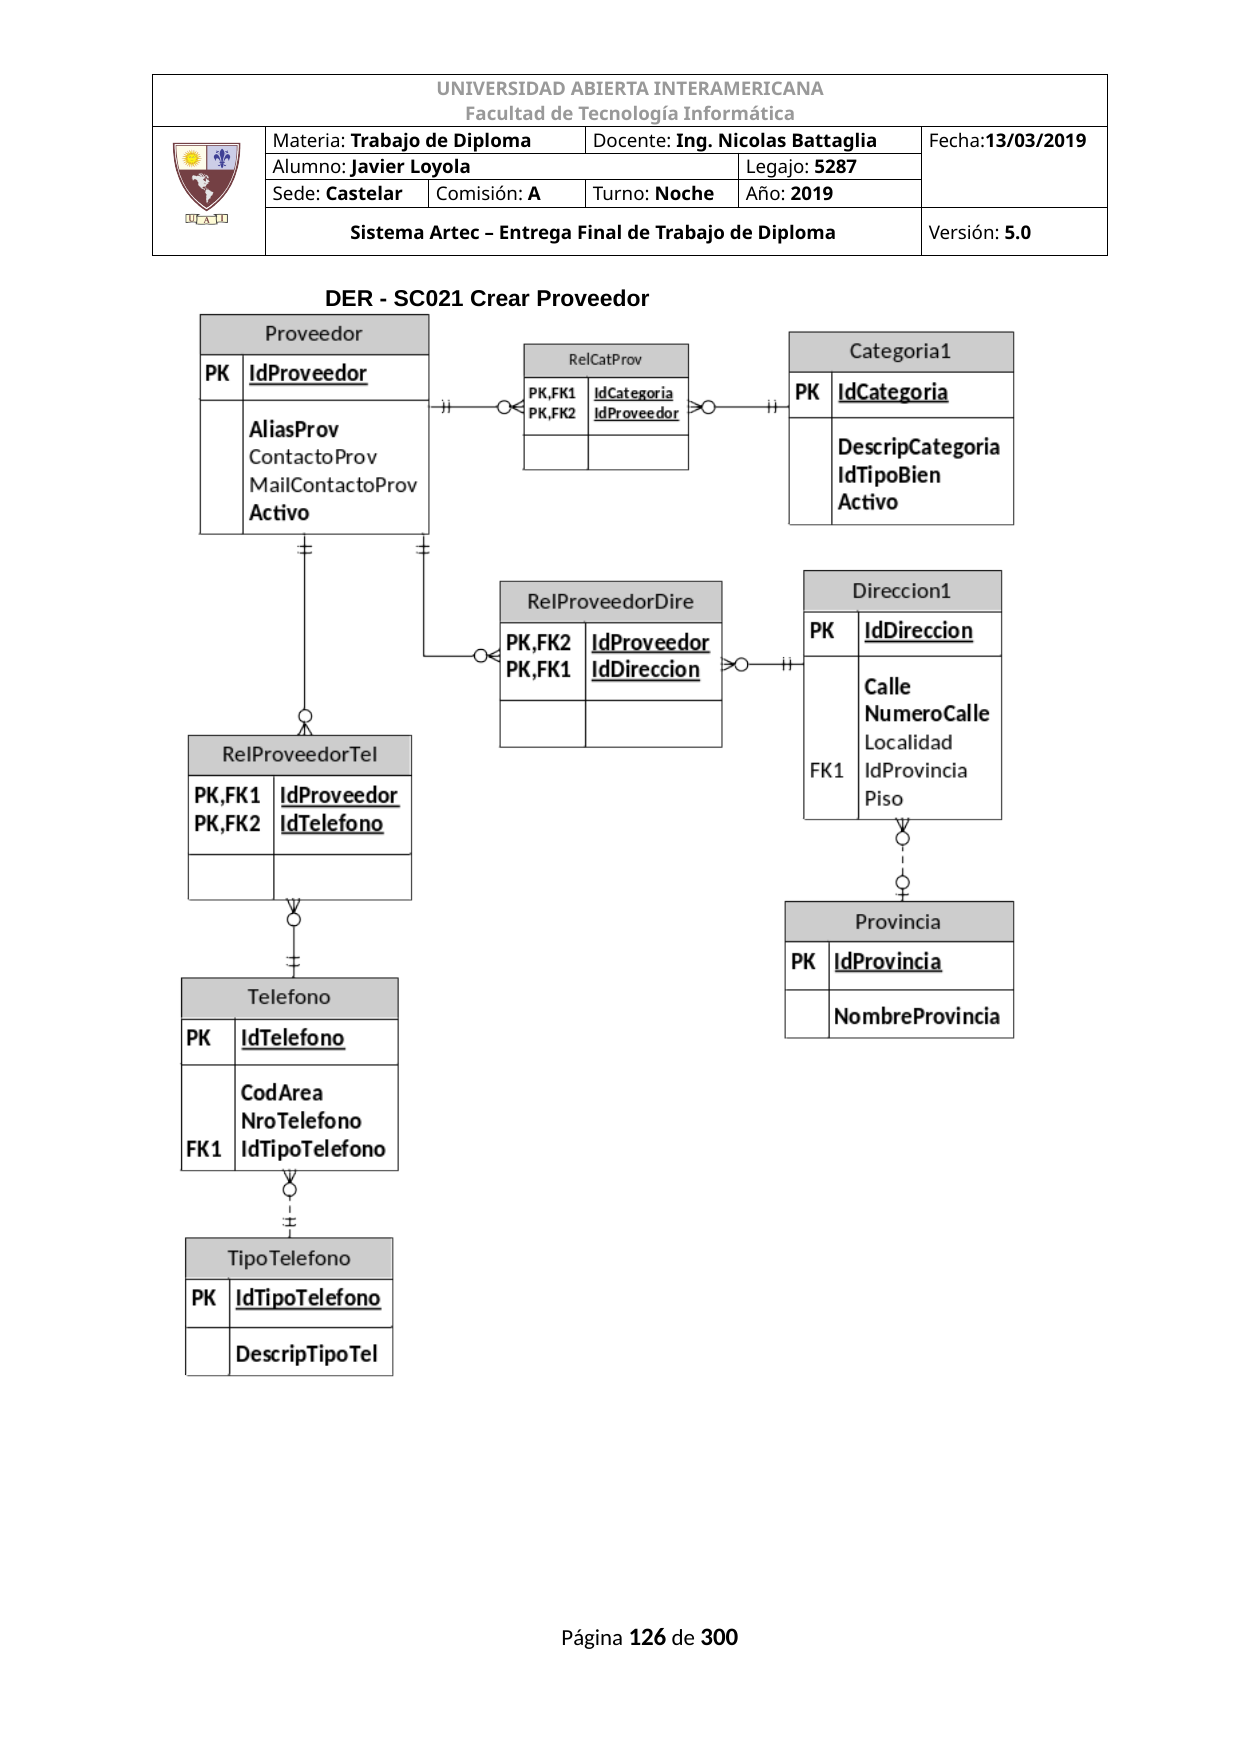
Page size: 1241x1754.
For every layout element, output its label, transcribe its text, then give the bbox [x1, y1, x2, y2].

picture [157, 136, 257, 228]
text DER - SC021 Crear Proveedor [325, 284, 1122, 311]
